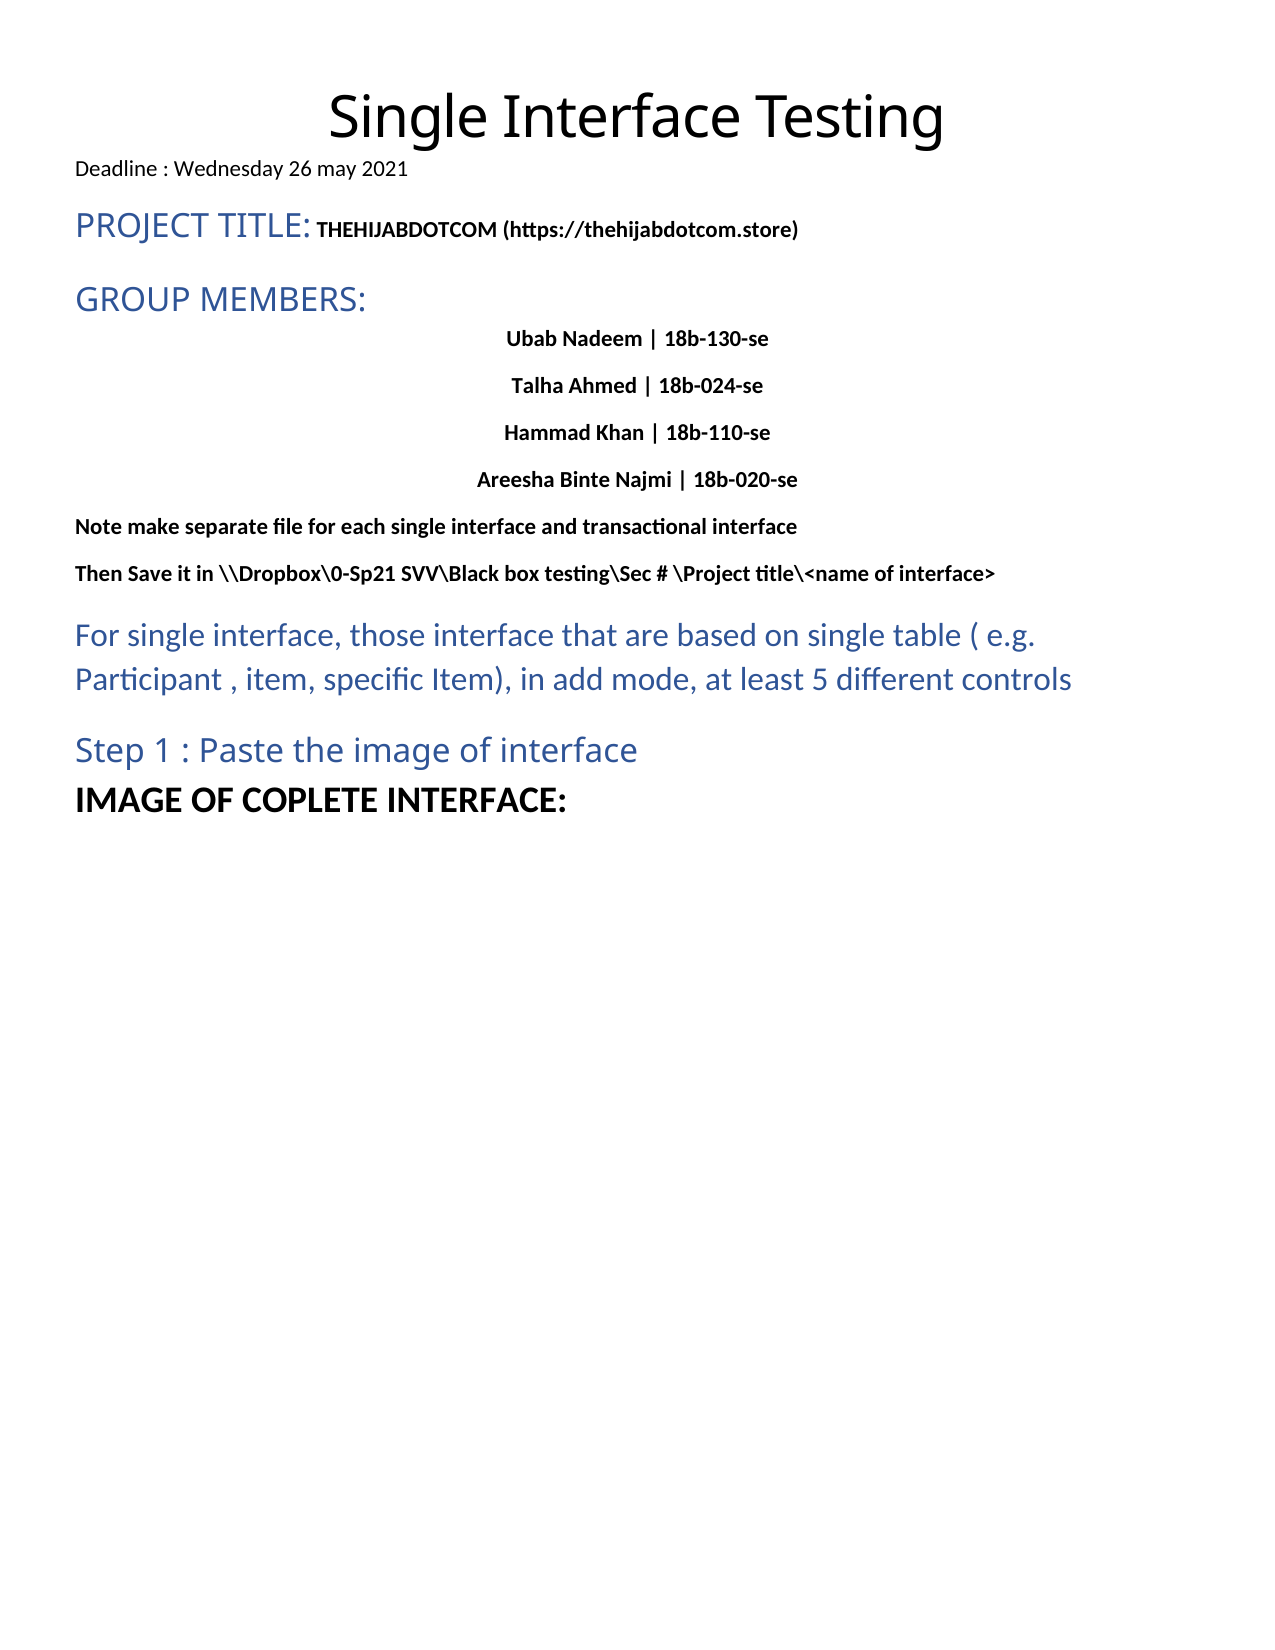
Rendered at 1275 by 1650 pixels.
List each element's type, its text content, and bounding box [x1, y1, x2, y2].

text Areesha Binte Najmi | 18b-020-se [75, 465, 1200, 493]
text Then Save it in \\Dropbox\0-Sp21 SVV\Black box testing\Sec # \Project title\<name of interface> [75, 559, 1200, 587]
subtitle For single interface, those interface that are based on single table ( e.g. Participant , item, specific Item), in add mode, at least 5 different controls [75, 614, 1200, 698]
text PROJECT TITLE: THEHIJABDOTCOM (https://thehijabdotcom.store) [75, 201, 1200, 247]
text Hammad Khan | 18b-110-se [75, 418, 1200, 446]
subtitle Step 1 : Paste the image of interface [75, 727, 1200, 772]
text IMAGE OF COPLETE INTERFACE: [75, 776, 1200, 822]
text Note make separate file for each single interface and transactional interface [75, 512, 1200, 540]
subtitle GROUP MEMBERS: [75, 275, 1200, 321]
title Single Interface Testing [75, 75, 1200, 154]
text Deadline : Wednesday 26 may 2021 [75, 154, 1200, 182]
text Talha Ahmed | 18b-024-se [75, 371, 1200, 399]
text Ubab Nadeem | 18b-130-se [75, 324, 1200, 352]
